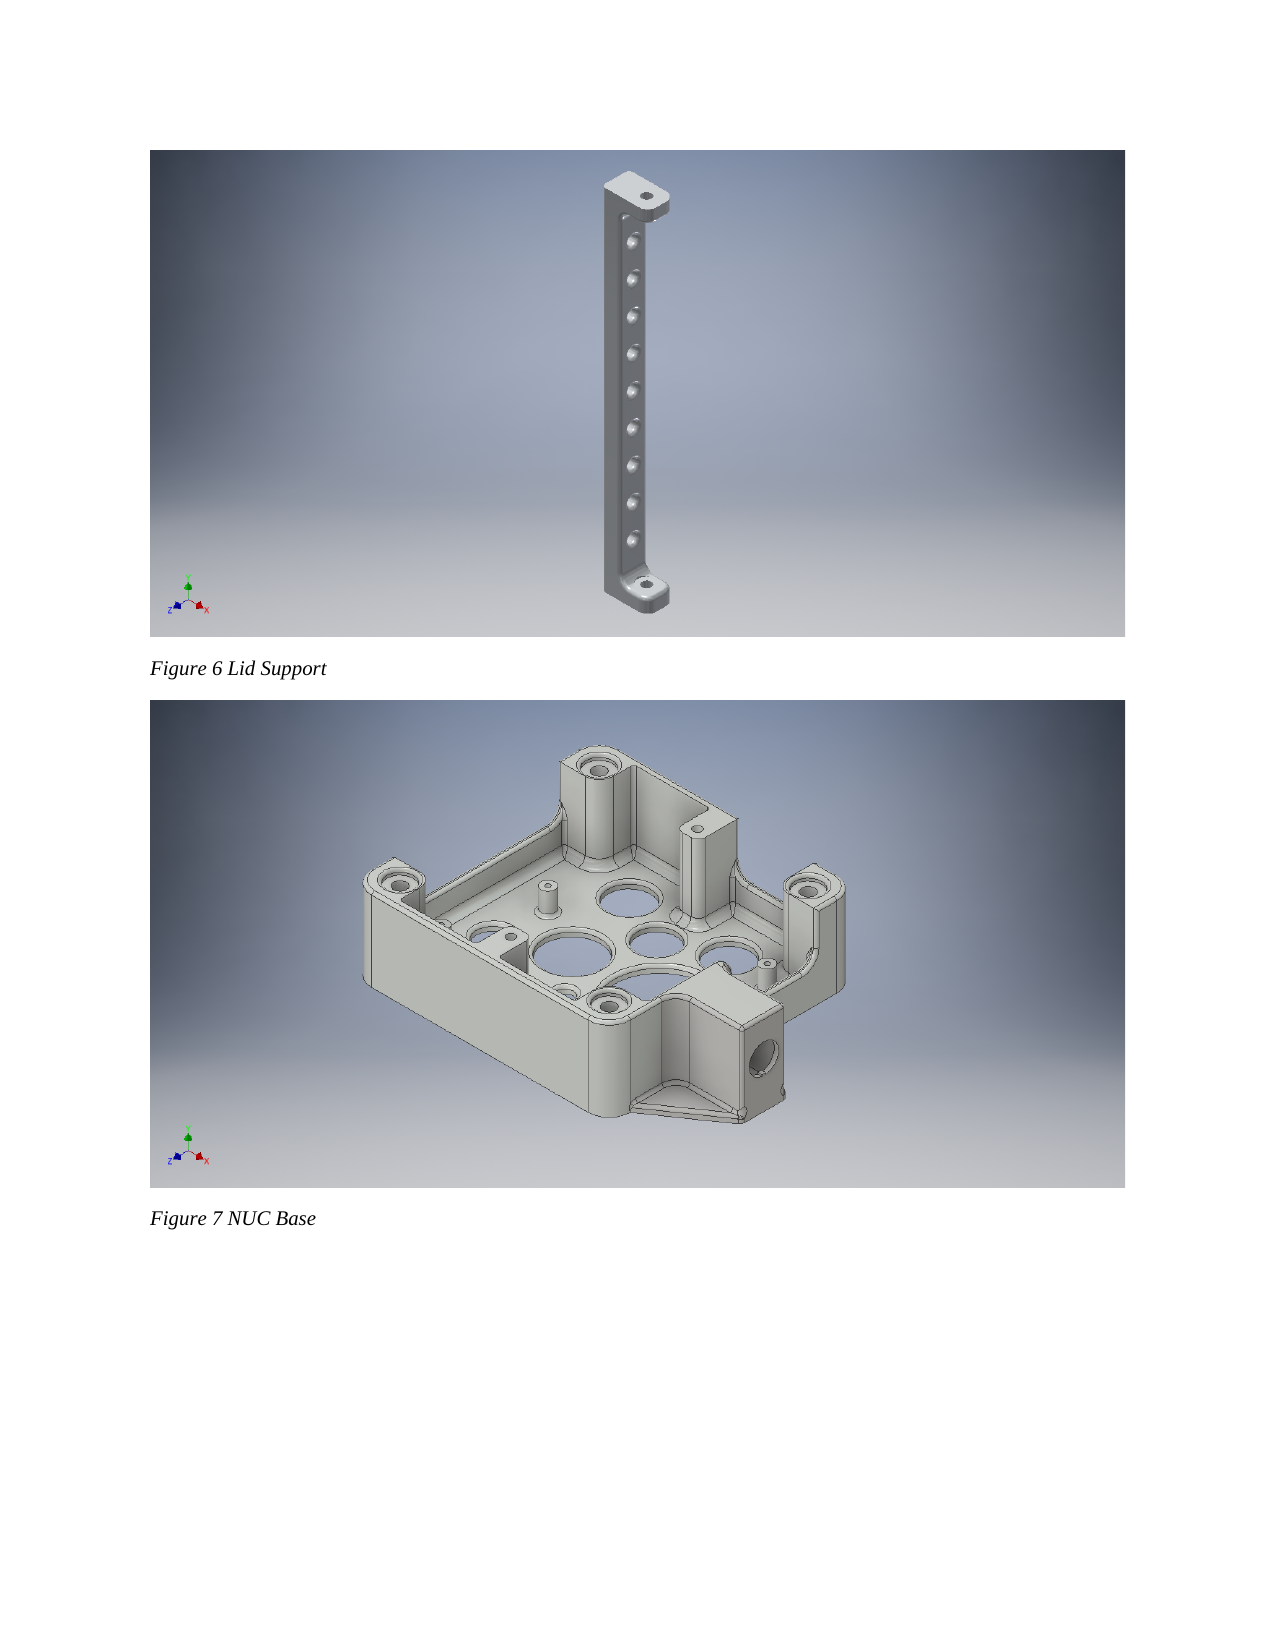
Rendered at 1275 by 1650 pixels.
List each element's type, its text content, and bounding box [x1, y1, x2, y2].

picture [150, 700, 1125, 1188]
text Figure 7 NUC Base [150, 1206, 1125, 1230]
text Figure 6 Lid Support [150, 656, 1125, 680]
picture [150, 150, 1125, 637]
